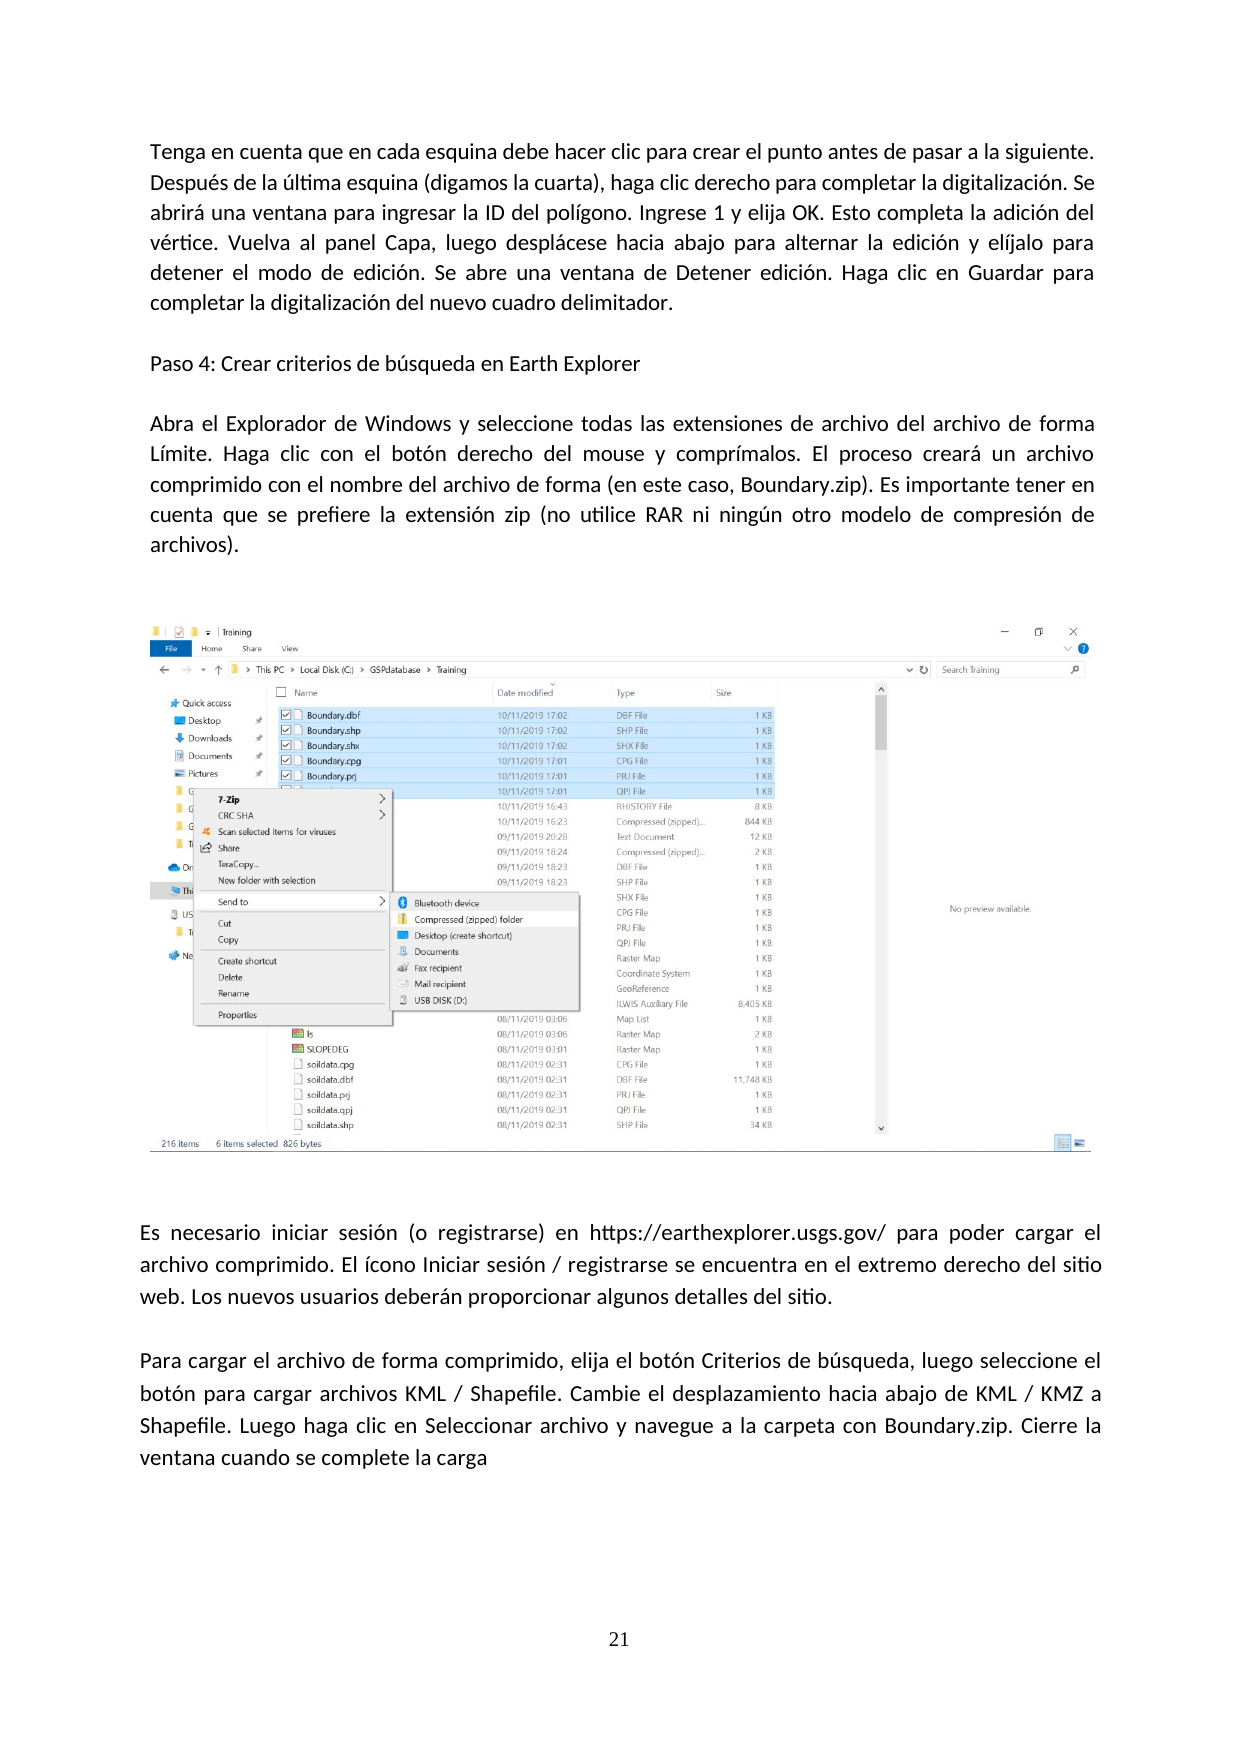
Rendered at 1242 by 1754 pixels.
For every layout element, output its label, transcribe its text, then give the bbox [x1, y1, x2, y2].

text Paso 4: Crear criterios de búsqueda en Earth Explorer [150, 349, 1096, 377]
text Para cargar el archivo de forma comprimido, elija el botón Criterios de búsqueda, luego seleccione el botón para cargar archivos KML / Shapefile. Cambie el desplazamiento hacia abajo de KML / KMZ a Shapefile. Luego haga clic en Seleccionar archivo y navegue a la carpeta con Boundary.zip. Cierre la ventana cuando se complete la carga [139, 1347, 1104, 1471]
text Abra el Explorador de Windows y seleccione todas las extensiones de archivo del archivo de forma Límite. Haga clic con el botón derecho del mouse y comprímalos. El proceso creará un archivo comprimido con el nombre del archivo de forma (en este caso, Boundary.zip). Es importante tener en cuenta que se prefiere la extensión zip (no utilice RAR ni ningún otro modelo de compresión de archivos). [150, 409, 1096, 558]
picture [150, 623, 1091, 1152]
text Tenga en cuenta que en cada esquina debe hacer clic para crear el punto antes de pasar a la siguiente. Después de la última esquina (digamos la cuarta), haga clic derecho para completar la digitalización. Se abrirá una ventana para ingresar la ID del polígono. Ingrese 1 y elija OK. Esto completa la adición del vértice. Vuelva al panel Capa, luego desplácese hacia abajo para alternar la edición y elíjalo para detener el modo de edición. Se abre una ventana de Detener edición. Haga clic en Guardar para completar la digitalización del nuevo cuadro delimitador. [150, 137, 1096, 317]
text Es necesario iniciar sesión (o registrarse) en https://earthexplorer.usgs.gov/ para poder cargar el archivo comprimido. El ícono Iniciar sesión / registrarse se encuentra en el extremo derecho del sitio web. Los nuevos usuarios deberán proporcionar algunos detalles del sitio. [139, 1218, 1104, 1310]
